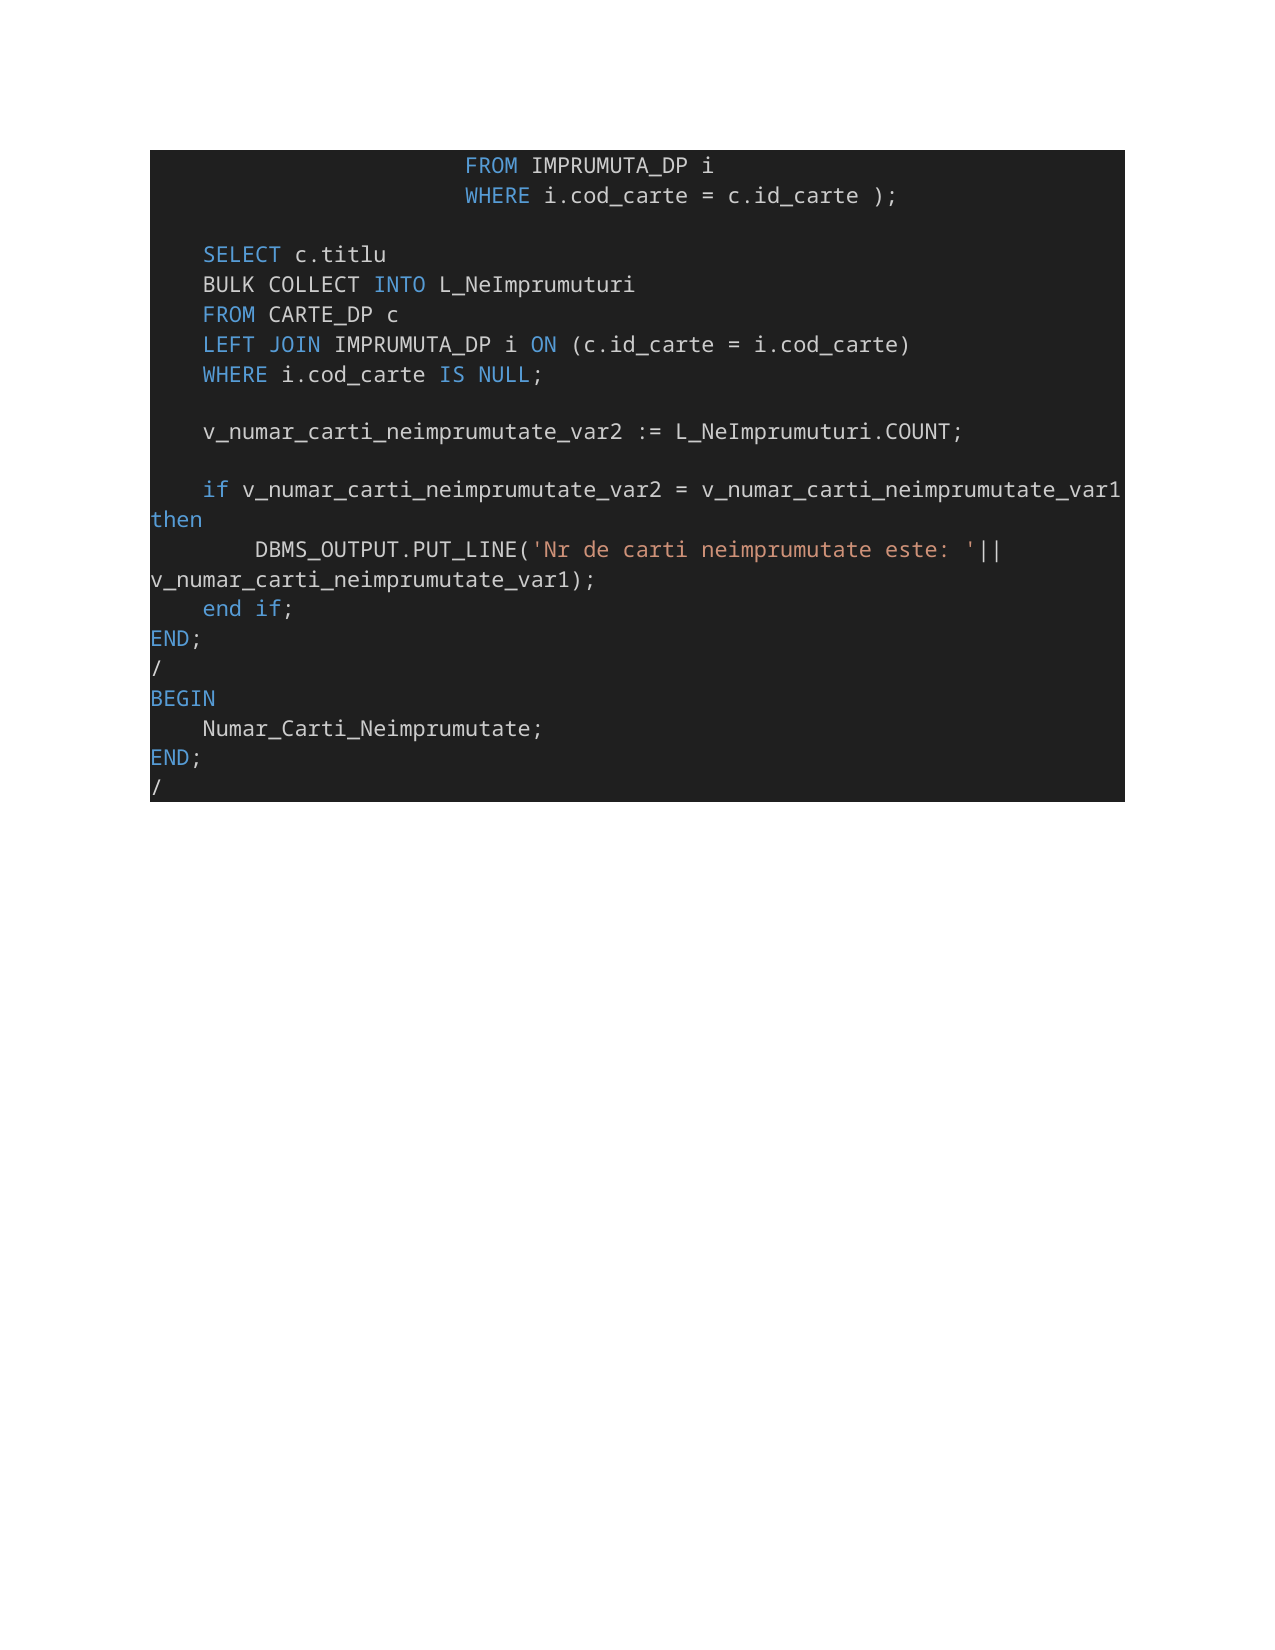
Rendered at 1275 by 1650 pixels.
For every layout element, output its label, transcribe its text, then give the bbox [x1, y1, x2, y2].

text v_numar_carti_neimprumutate_var2 := L_NeImprumuturi.COUNT; [150, 416, 1125, 446]
text Numar_Carti_Neimprumutate; [150, 712, 1125, 742]
text if v_numar_carti_neimprumutate_var2 = v_numar_carti_neimprumutate_var1 then [150, 474, 1125, 534]
text / [150, 653, 1125, 683]
text WHERE i.cod_carte IS NULL; [150, 358, 1125, 388]
text WHERE i.cod_carte = c.id_carte ); [150, 180, 1125, 209]
text LEFT JOIN IMPRUMUTA_DP i ON (c.id_carte = i.cod_carte) [150, 329, 1125, 358]
text FROM CARTE_DP c [150, 299, 1125, 329]
text END; [150, 623, 1125, 653]
text SELECT c.titlu [150, 239, 1125, 269]
text end if; [150, 593, 1125, 623]
text BULK COLLECT INTO L_NeImprumuturi [150, 269, 1125, 299]
text END; [150, 742, 1125, 772]
text DBMS_OUTPUT.PUT_LINE('Nr de carti neimprumutate este: '||v_numar_carti_neimprumutate_var1); [150, 534, 1125, 593]
text BEGIN [150, 683, 1125, 712]
text / [150, 772, 1125, 802]
text FROM IMPRUMUTA_DP i [150, 150, 1125, 180]
